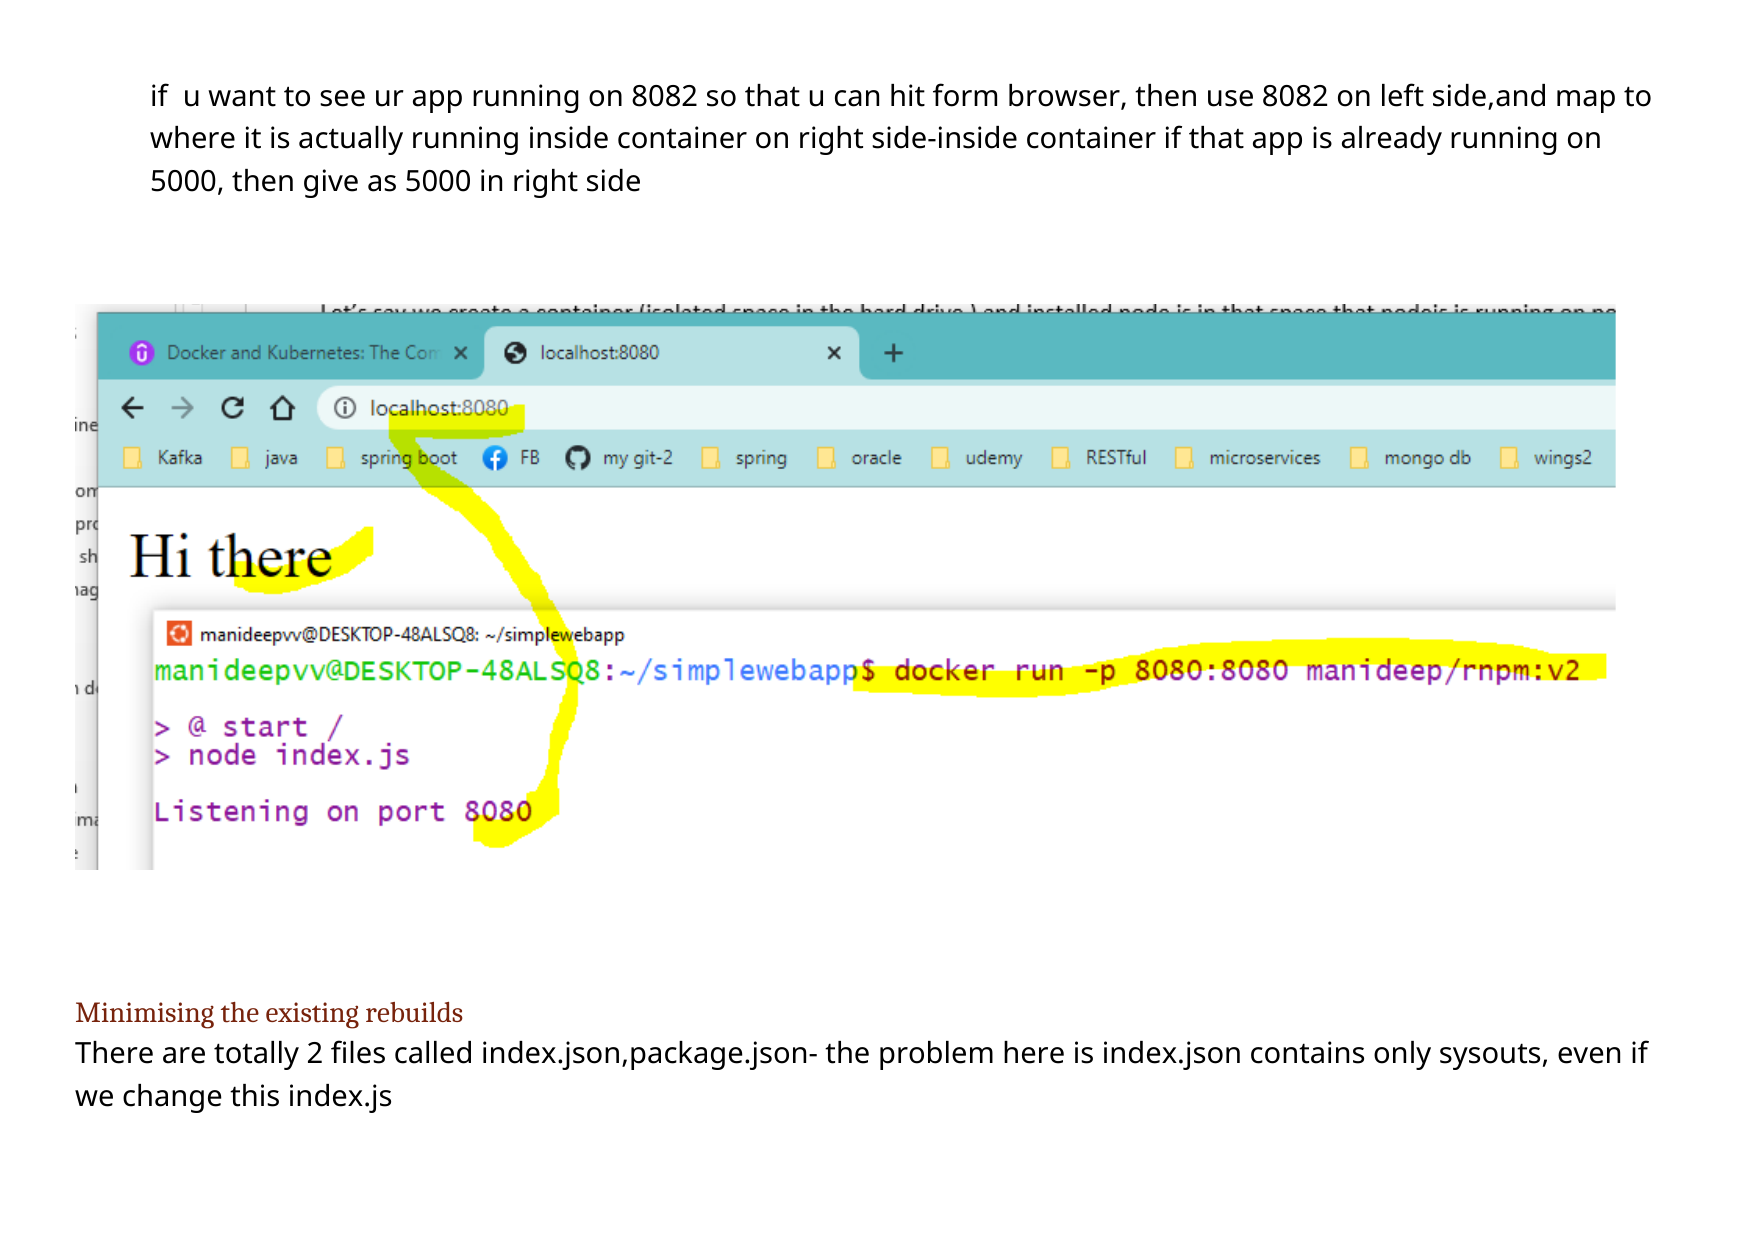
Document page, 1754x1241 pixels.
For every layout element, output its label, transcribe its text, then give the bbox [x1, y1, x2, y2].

subtitle Minimising the existing rebuilds [75, 996, 1679, 1029]
picture [75, 304, 1616, 870]
text There are totally 2 files called index.json,package.json- the problem here is index.json contains only sysouts, even if we change this index.js [75, 1032, 1679, 1114]
list if u want to see ur app running on 8082 so that u can hit form browser, then use 8082 on left side,and map to where it is actually running inside container on right side-inside container if that app is already running on 5000, then give as 5000 in right side [150, 75, 1679, 200]
